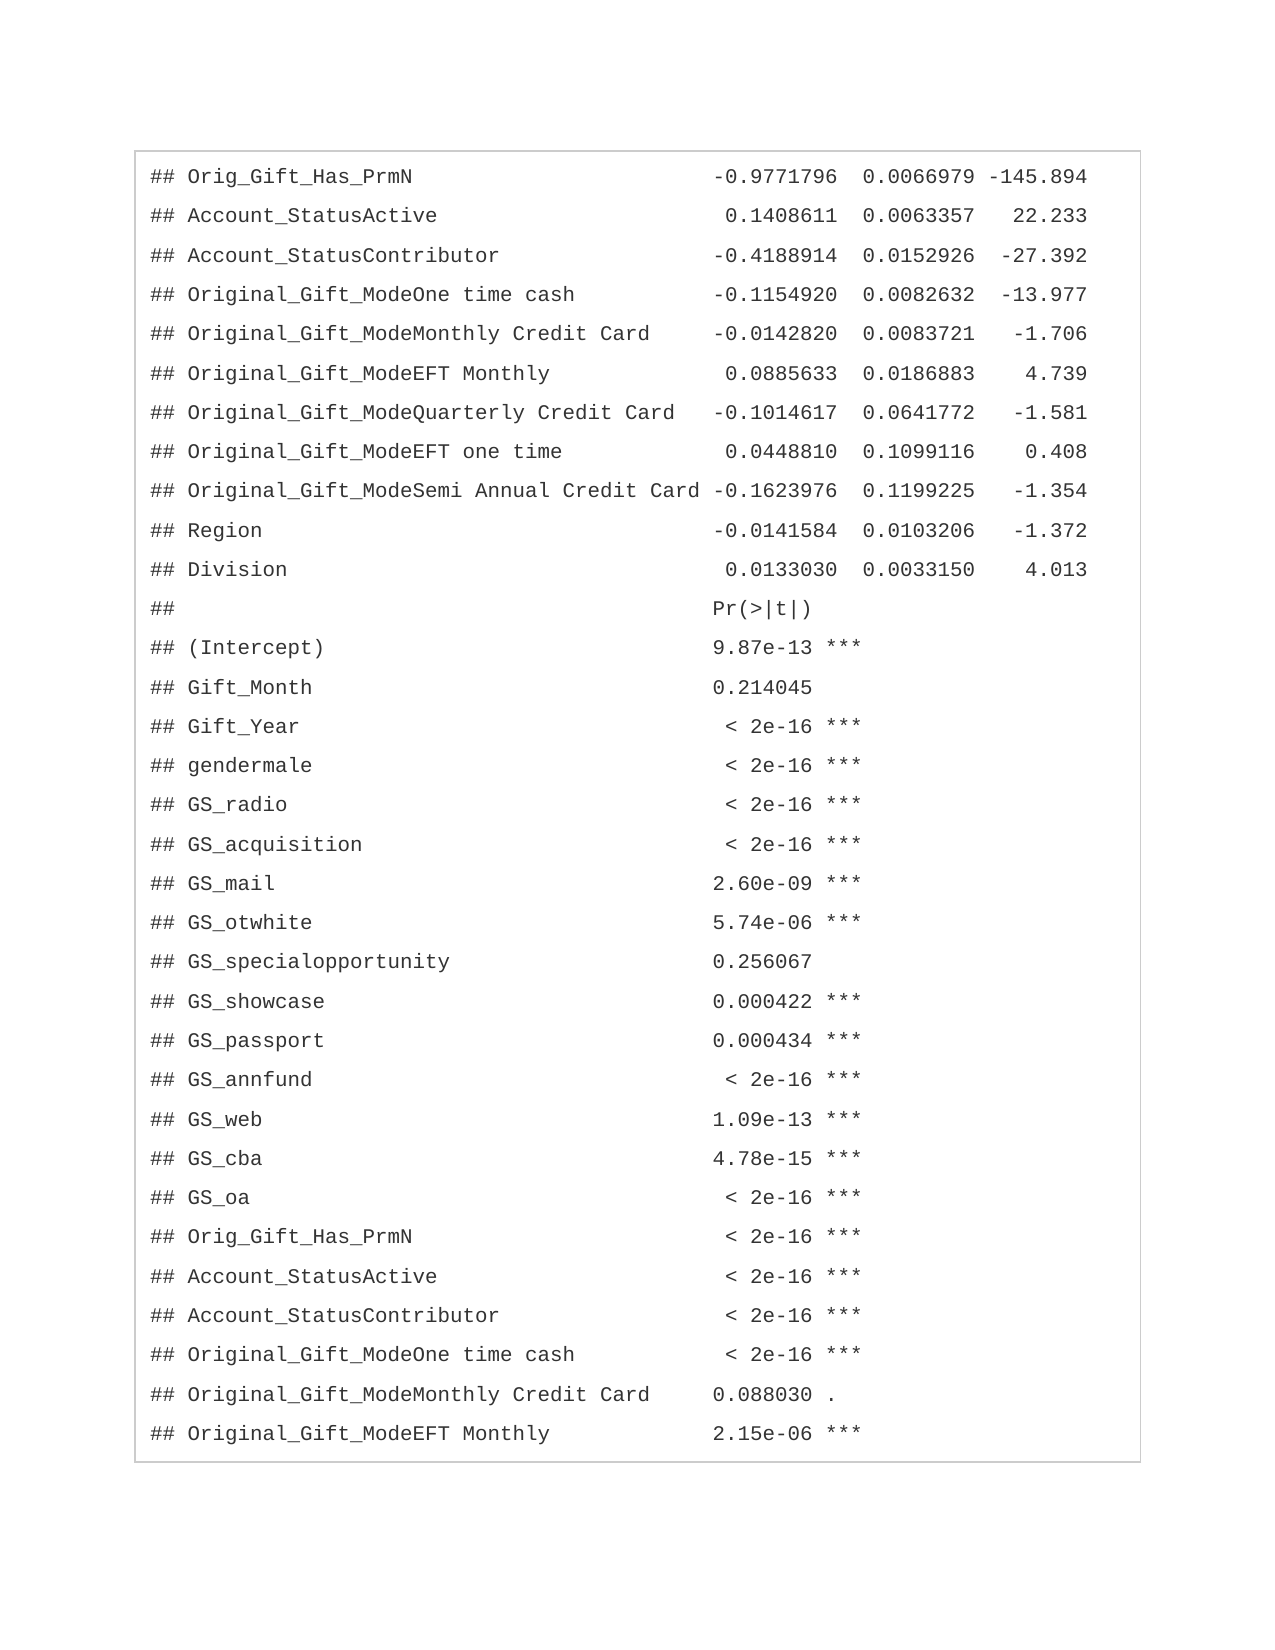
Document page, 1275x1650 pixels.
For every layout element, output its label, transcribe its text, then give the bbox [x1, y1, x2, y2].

text ## GS_oa < 2e-16 *** [136, 1171, 1140, 1210]
text ## GS_radio < 2e-16 *** [136, 778, 1140, 818]
text ## Original_Gift_ModeQuarterly Credit Card -0.1014617 0.0641772 -1.581 [136, 386, 1140, 425]
text ## Orig_Gift_Has_PrmN -0.9771796 0.0066979 -145.894 [136, 152, 1140, 189]
text ## Gift_Year < 2e-16 *** [136, 700, 1140, 739]
text ## Division 0.0133030 0.0033150 4.013 [136, 543, 1140, 582]
text ## GS_passport 0.000434 *** [136, 1014, 1140, 1053]
text ## GS_cba 4.78e-15 *** [136, 1132, 1140, 1171]
text ## Account_StatusActive < 2e-16 *** [136, 1249, 1140, 1289]
text ## Original_Gift_ModeEFT Monthly 0.0885633 0.0186883 4.739 [136, 346, 1140, 386]
text ## gendermale < 2e-16 *** [136, 739, 1140, 778]
text ## Original_Gift_ModeMonthly Credit Card -0.0142820 0.0083721 -1.706 [136, 307, 1140, 346]
text ## Orig_Gift_Has_PrmN < 2e-16 *** [136, 1210, 1140, 1249]
text ## GS_mail 2.60e-09 *** [136, 857, 1140, 896]
text ## Account_StatusContributor < 2e-16 *** [136, 1289, 1140, 1328]
text ## Original_Gift_ModeEFT one time 0.0448810 0.1099116 0.408 [136, 425, 1140, 464]
text ## GS_annfund < 2e-16 *** [136, 1053, 1140, 1092]
text ## Original_Gift_ModeSemi Annual Credit Card -0.1623976 0.1199225 -1.354 [136, 464, 1140, 503]
text ## Pr(>|t|) [136, 582, 1140, 621]
text ## Original_Gift_ModeOne time cash -0.1154920 0.0082632 -13.977 [136, 268, 1140, 307]
text ## GS_acquisition < 2e-16 *** [136, 818, 1140, 857]
text ## Region -0.0141584 0.0103206 -1.372 [136, 503, 1140, 543]
text ## (Intercept) 9.87e-13 *** [136, 621, 1140, 661]
text ## Account_StatusActive 0.1408611 0.0063357 22.233 [136, 189, 1140, 228]
text ## Original_Gift_ModeOne time cash < 2e-16 *** [136, 1328, 1140, 1367]
text ## Original_Gift_ModeEFT Monthly 2.15e-06 *** [136, 1407, 1140, 1461]
text ## GS_otwhite 5.74e-06 *** [136, 896, 1140, 935]
text ## GS_showcase 0.000422 *** [136, 975, 1140, 1014]
text ## Gift_Month 0.214045 [136, 661, 1140, 700]
text ## GS_specialopportunity 0.256067 [136, 935, 1140, 975]
text ## Original_Gift_ModeMonthly Credit Card 0.088030 . [136, 1367, 1140, 1407]
text ## GS_web 1.09e-13 *** [136, 1092, 1140, 1132]
text ## Account_StatusContributor -0.4188914 0.0152926 -27.392 [136, 228, 1140, 268]
